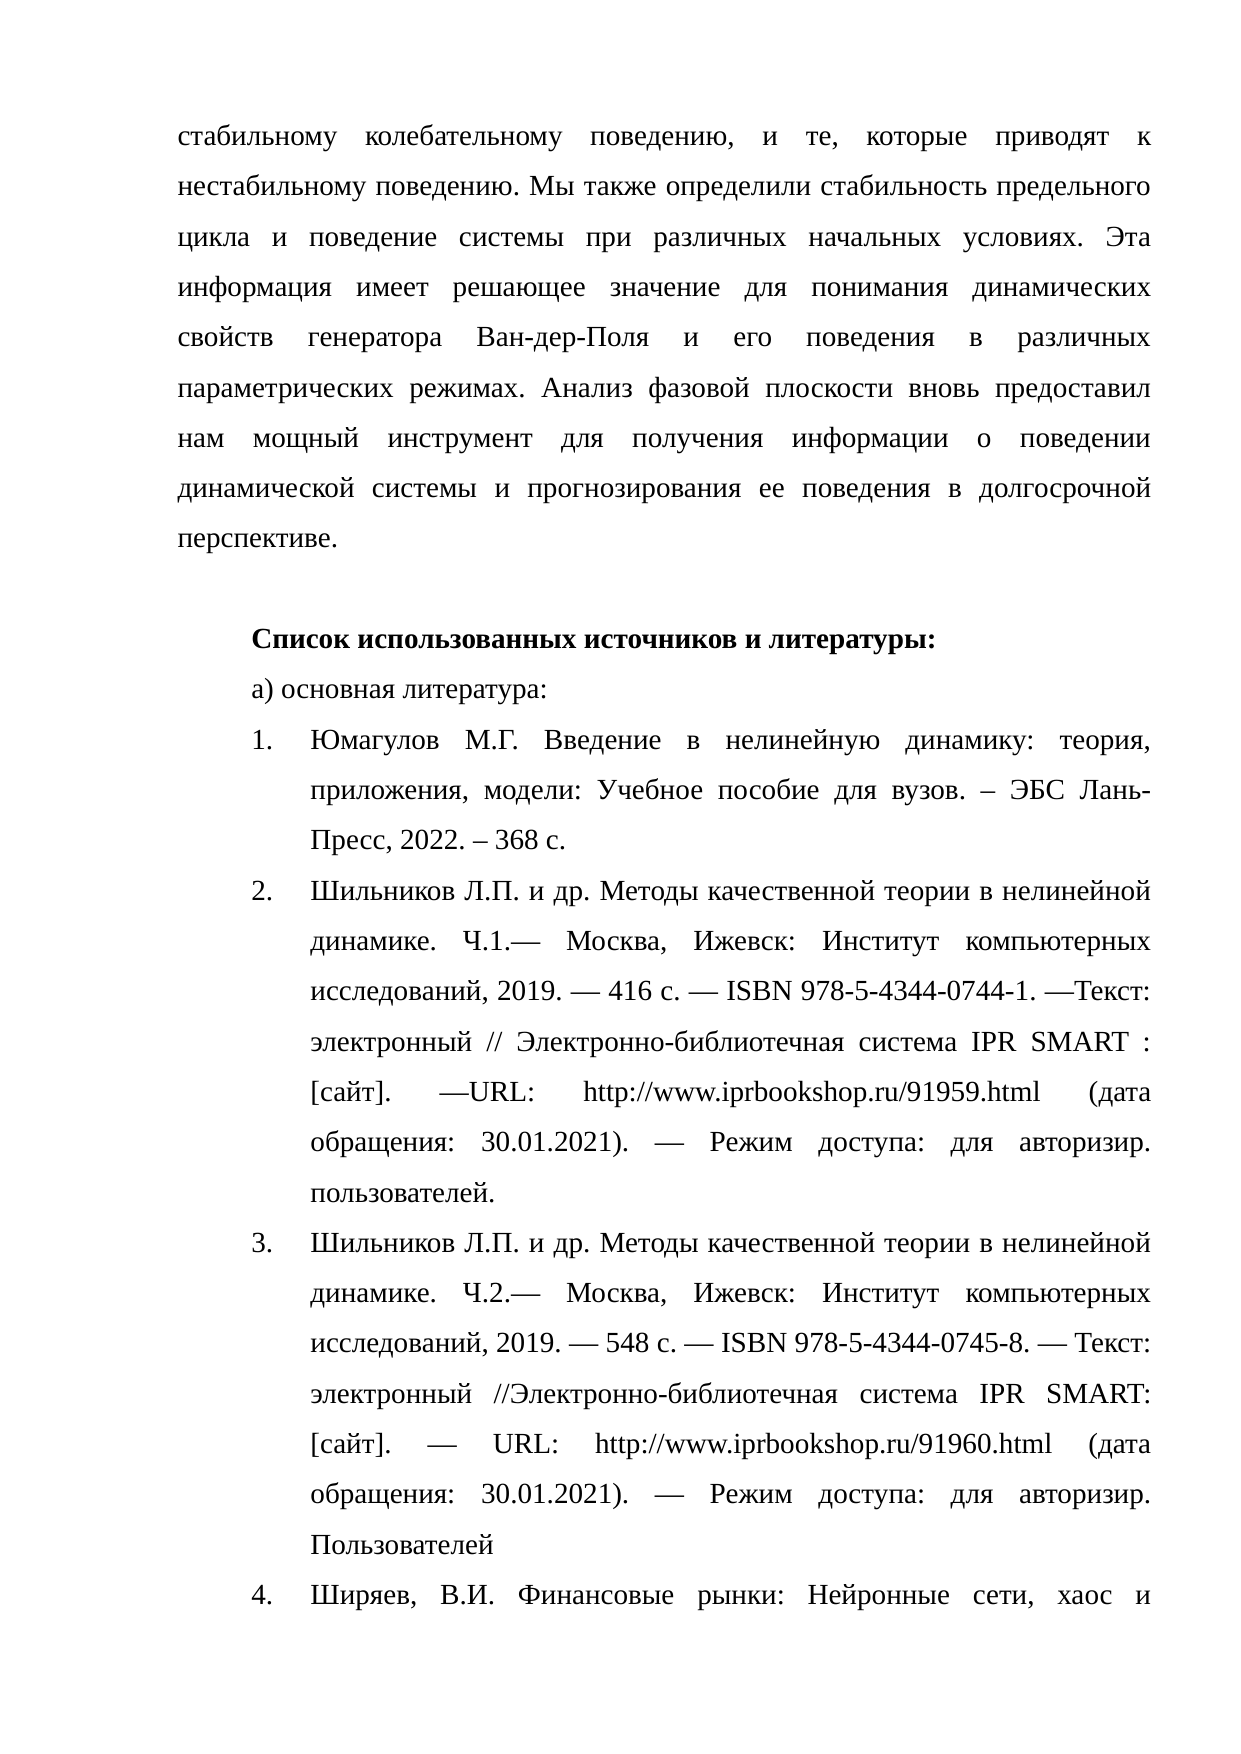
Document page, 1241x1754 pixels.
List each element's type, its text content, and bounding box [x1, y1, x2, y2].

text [177, 118, 1152, 554]
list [251, 1577, 1152, 1611]
list Шильников Л.П. и др. Методы качественной теории в нелинейной динамике. Ч.1.— Москва, Ижевск: Институт компьютерных исследований, 2019. — 416 c. — ISBN 978-5-4344-0744-1. —Текст: электронный // Электронно-библиотечная система IPR SMART : [сайт]. —URL: http://www.iprbookshop.ru/91959.html (дата обращения: 30.01.2021). — Режим доступа: для авторизир. пользователей. [251, 873, 1152, 1208]
text а) основная литература: [177, 672, 1152, 705]
list Юмагулов М.Г. Введение в нелинейную динамику: теория, приложения, модели: Учебное пособие для вузов. – ЭБС Лань-Пресс, 2022. – 368 с. [251, 722, 1152, 856]
text Список использованных источников и литературы: [177, 621, 1152, 655]
list Шильников Л.П. и др. Методы качественной теории в нелинейной динамике. Ч.2.— Москва, Ижевск: Институт компьютерных исследований, 2019. — 548 c. — ISBN 978-5-4344-0745-8. — Текст: электронный //Электронно-библиотечная система IPR SMART: [сайт]. — URL: http://www.iprbookshop.ru/91960.html (дата обращения: 30.01.2021). — Режим доступа: для авторизир. Пользователей [251, 1225, 1152, 1560]
